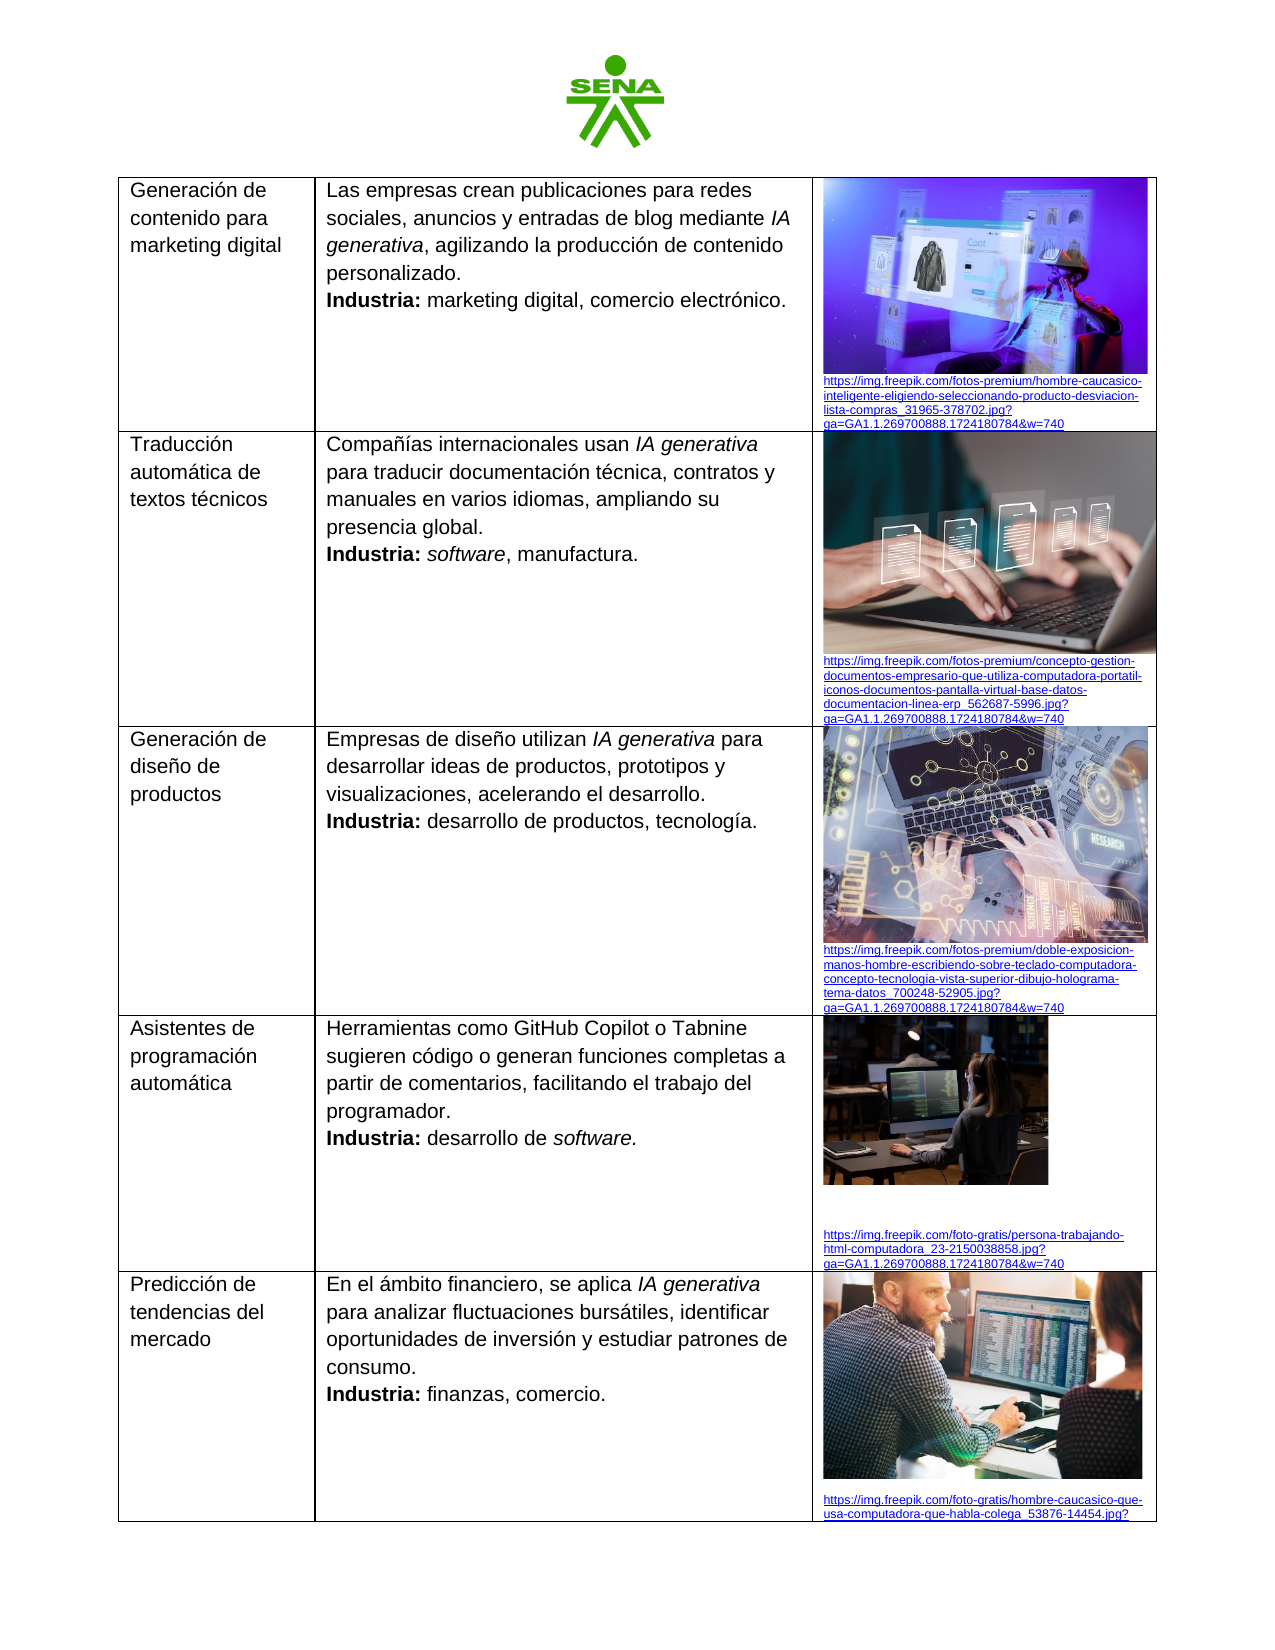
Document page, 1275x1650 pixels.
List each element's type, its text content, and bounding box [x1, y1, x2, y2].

picture [823, 1016, 1049, 1185]
picture [823, 1272, 1143, 1479]
picture [823, 178, 1148, 374]
picture [823, 432, 1156, 654]
picture [823, 726, 1148, 943]
table_cell https://img.freepik.com/foto-gratis/persona-trabajando-html-computadora_23-2150038858.jpg?ga=GA1.1.269700888.1724180784&w=740 [813, 1016, 1156, 1271]
table_cell Compañías internacionales usan IA generativa para traducir documentación técnica, contratos y manuales en varios idiomas, ampliando su presencia global. Industria: software, manufactura. [316, 432, 812, 726]
table_cell Generación de diseño de productos [119, 727, 314, 1015]
table_cell Asistentes de programación automática [119, 1016, 314, 1271]
table_cell Empresas de diseño utilizan IA generativa para desarrollar ideas de productos, prototipos y visualizaciones, acelerando el desarrollo. Industria: desarrollo de productos, tecnología. [316, 727, 812, 1015]
table_cell Traducción automática de textos técnicos [119, 432, 314, 726]
table_cell https://img.freepik.com/foto-gratis/hombre-caucasico-que-usa-computadora-que-habla-colega_53876-14454.jpg?ga=GA1.1.269700888.1724180784&w=740 [813, 1272, 1156, 1521]
table_cell Herramientas como GitHub Copilot o Tabnine sugieren código o generan funciones completas a partir de comentarios, facilitando el trabajo del programador. Industria: desarrollo de software. [316, 1016, 812, 1271]
picture [566, 55, 664, 148]
table_cell Generación de contenido para marketing digital [119, 178, 314, 431]
table_cell https://img.freepik.com/fotos-premium/hombre-caucasico-inteligente-eligiendo-seleccionando-producto-desviacion-lista-compras_31965-378702.jpg?ga=GA1.1.269700888.1724180784&w=740 [813, 178, 1156, 431]
table_cell https://img.freepik.com/fotos-premium/doble-exposicion-manos-hombre-escribiendo-sobre-teclado-computadora-concepto-tecnologia-vista-superior-dibujo-holograma-tema-datos_700248-52905.jpg?ga=GA1.1.269700888.1724180784&w=740 [813, 727, 1156, 1015]
table_cell Las empresas crean publicaciones para redes sociales, anuncios y entradas de blog mediante IA generativa, agilizando la producción de contenido personalizado. Industria: marketing digital, comercio electrónico. [316, 178, 812, 431]
table_cell https://img.freepik.com/fotos-premium/concepto-gestion-documentos-empresario-que-utiliza-computadora-portatil-iconos-documentos-pantalla-virtual-base-datos-documentacion-linea-erp_562687-5996.jpg?ga=GA1.1.269700888.1724180784&w=740 [813, 432, 1156, 726]
table_cell Predicción de tendencias del mercado [119, 1272, 314, 1521]
